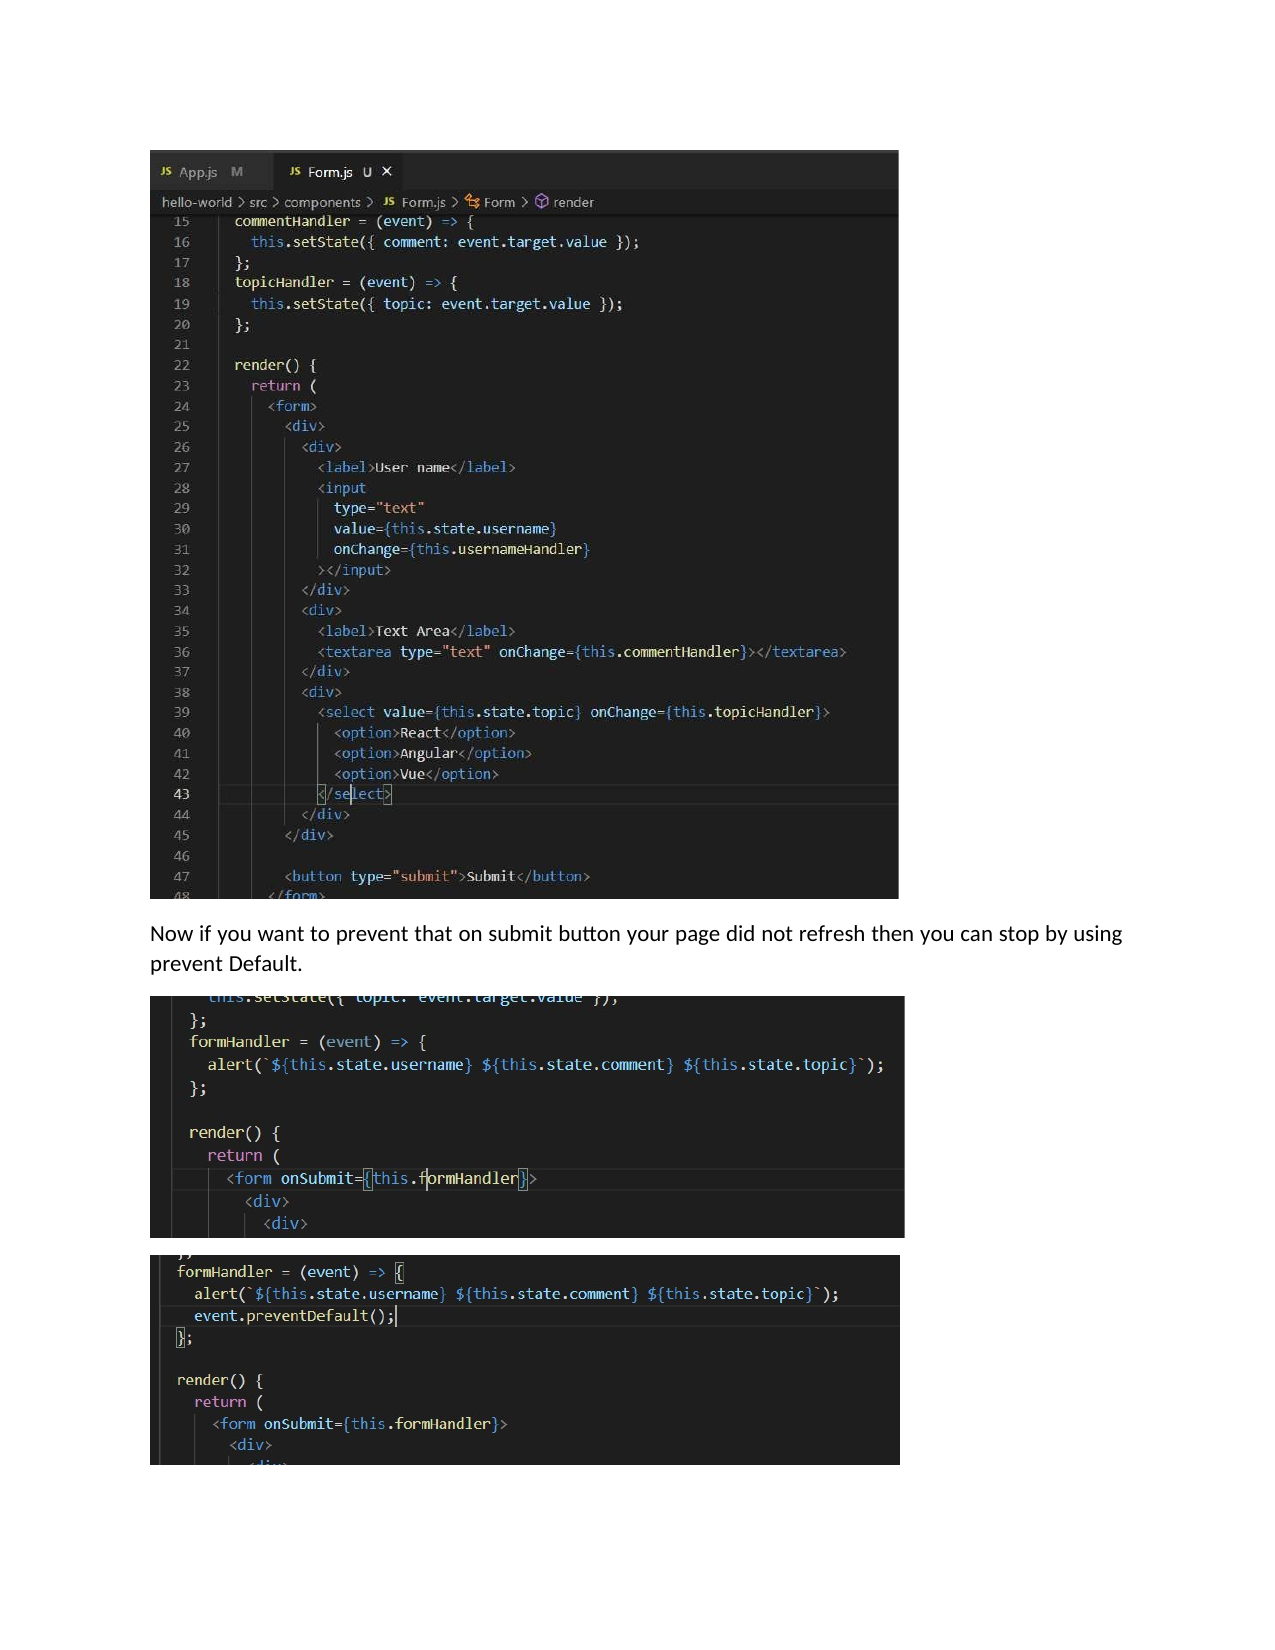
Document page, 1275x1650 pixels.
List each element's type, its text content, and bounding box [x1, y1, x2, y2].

picture [150, 1255, 900, 1465]
text Now if you want to prevent that on submit button your page did not refresh then you can stop by using prevent Default. [150, 919, 1137, 977]
picture [150, 996, 905, 1238]
picture [150, 150, 899, 899]
